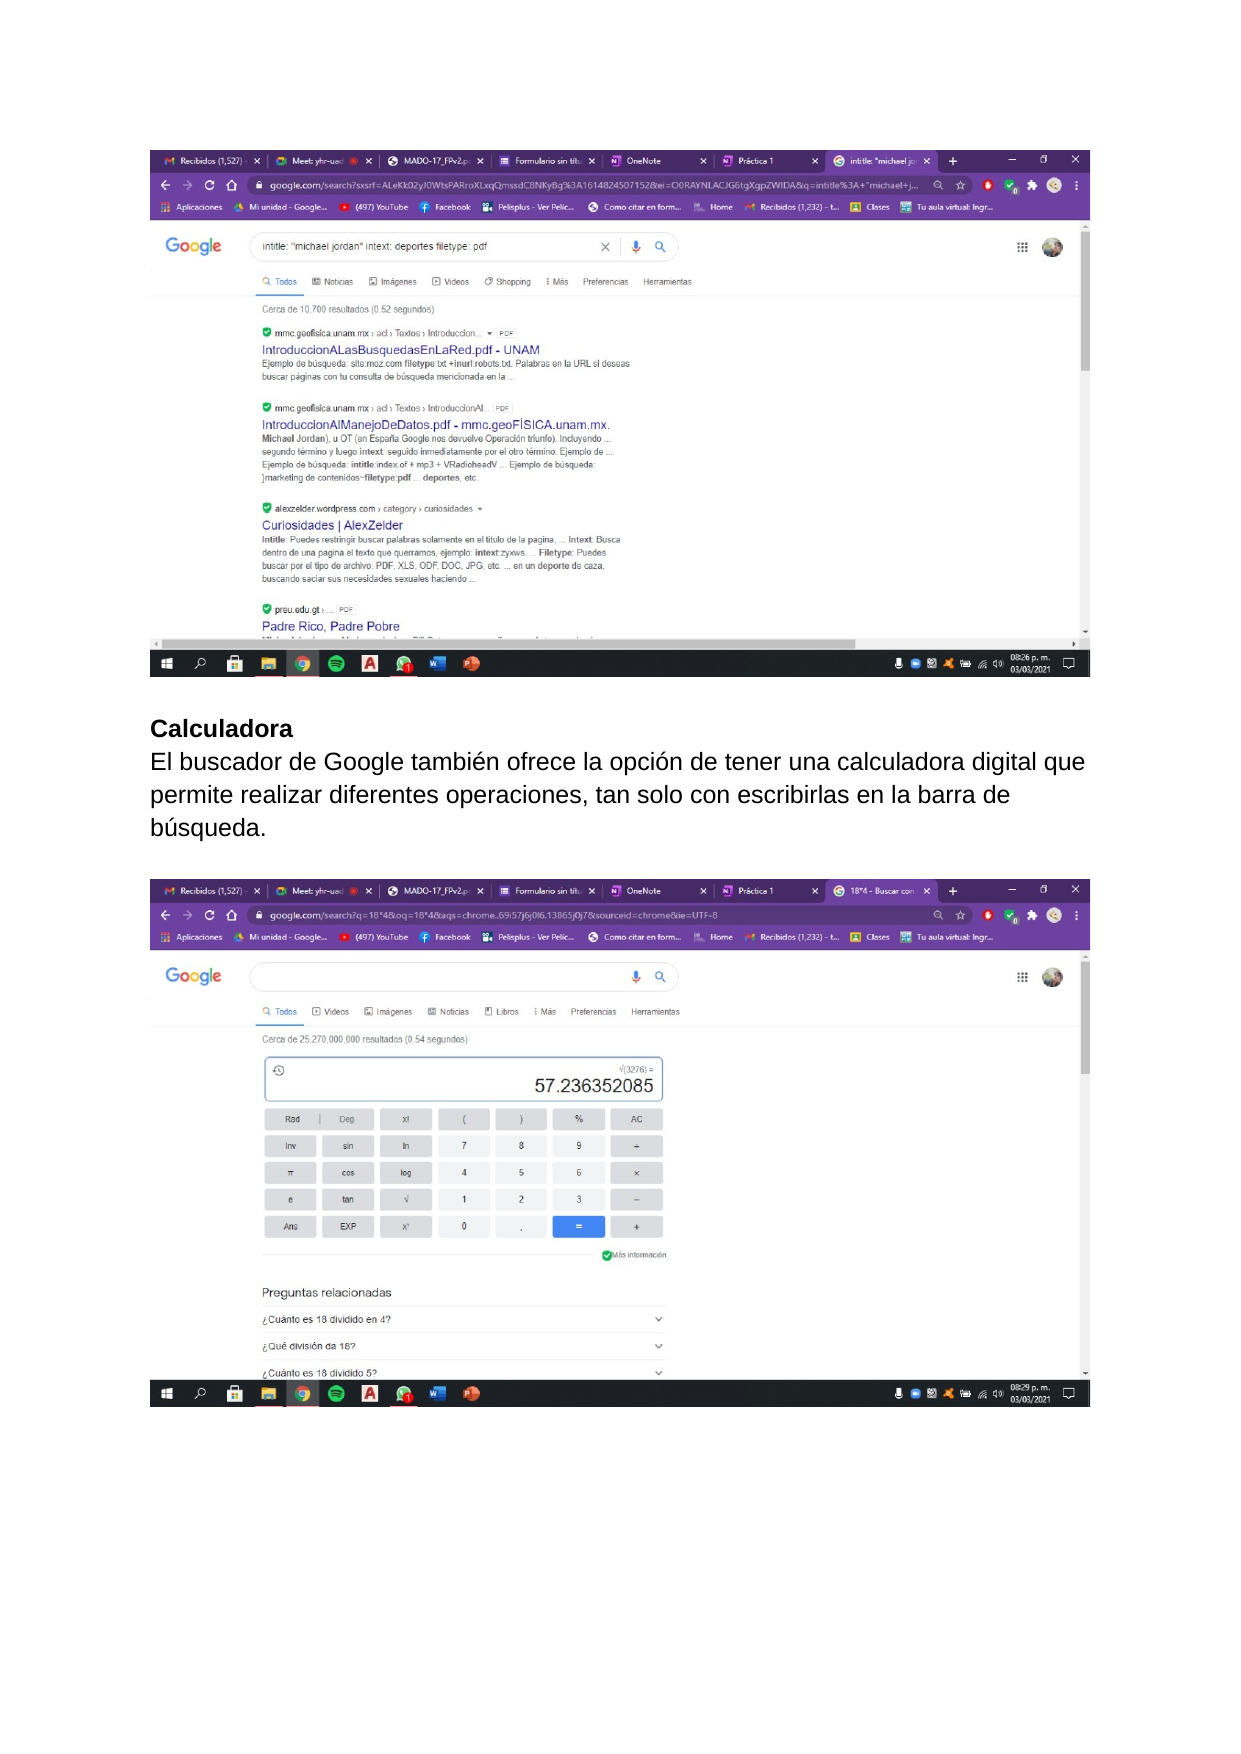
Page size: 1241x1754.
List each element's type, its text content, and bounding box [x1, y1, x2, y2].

text El buscador de Google también ofrece la opción de tener una calculadora digital que permite realizar diferentes operaciones, tan solo con escribirlas en la barra de búsqueda. [150, 747, 1090, 842]
picture [150, 150, 1091, 677]
picture [150, 879, 1091, 1407]
text Calculadora [150, 714, 1090, 743]
